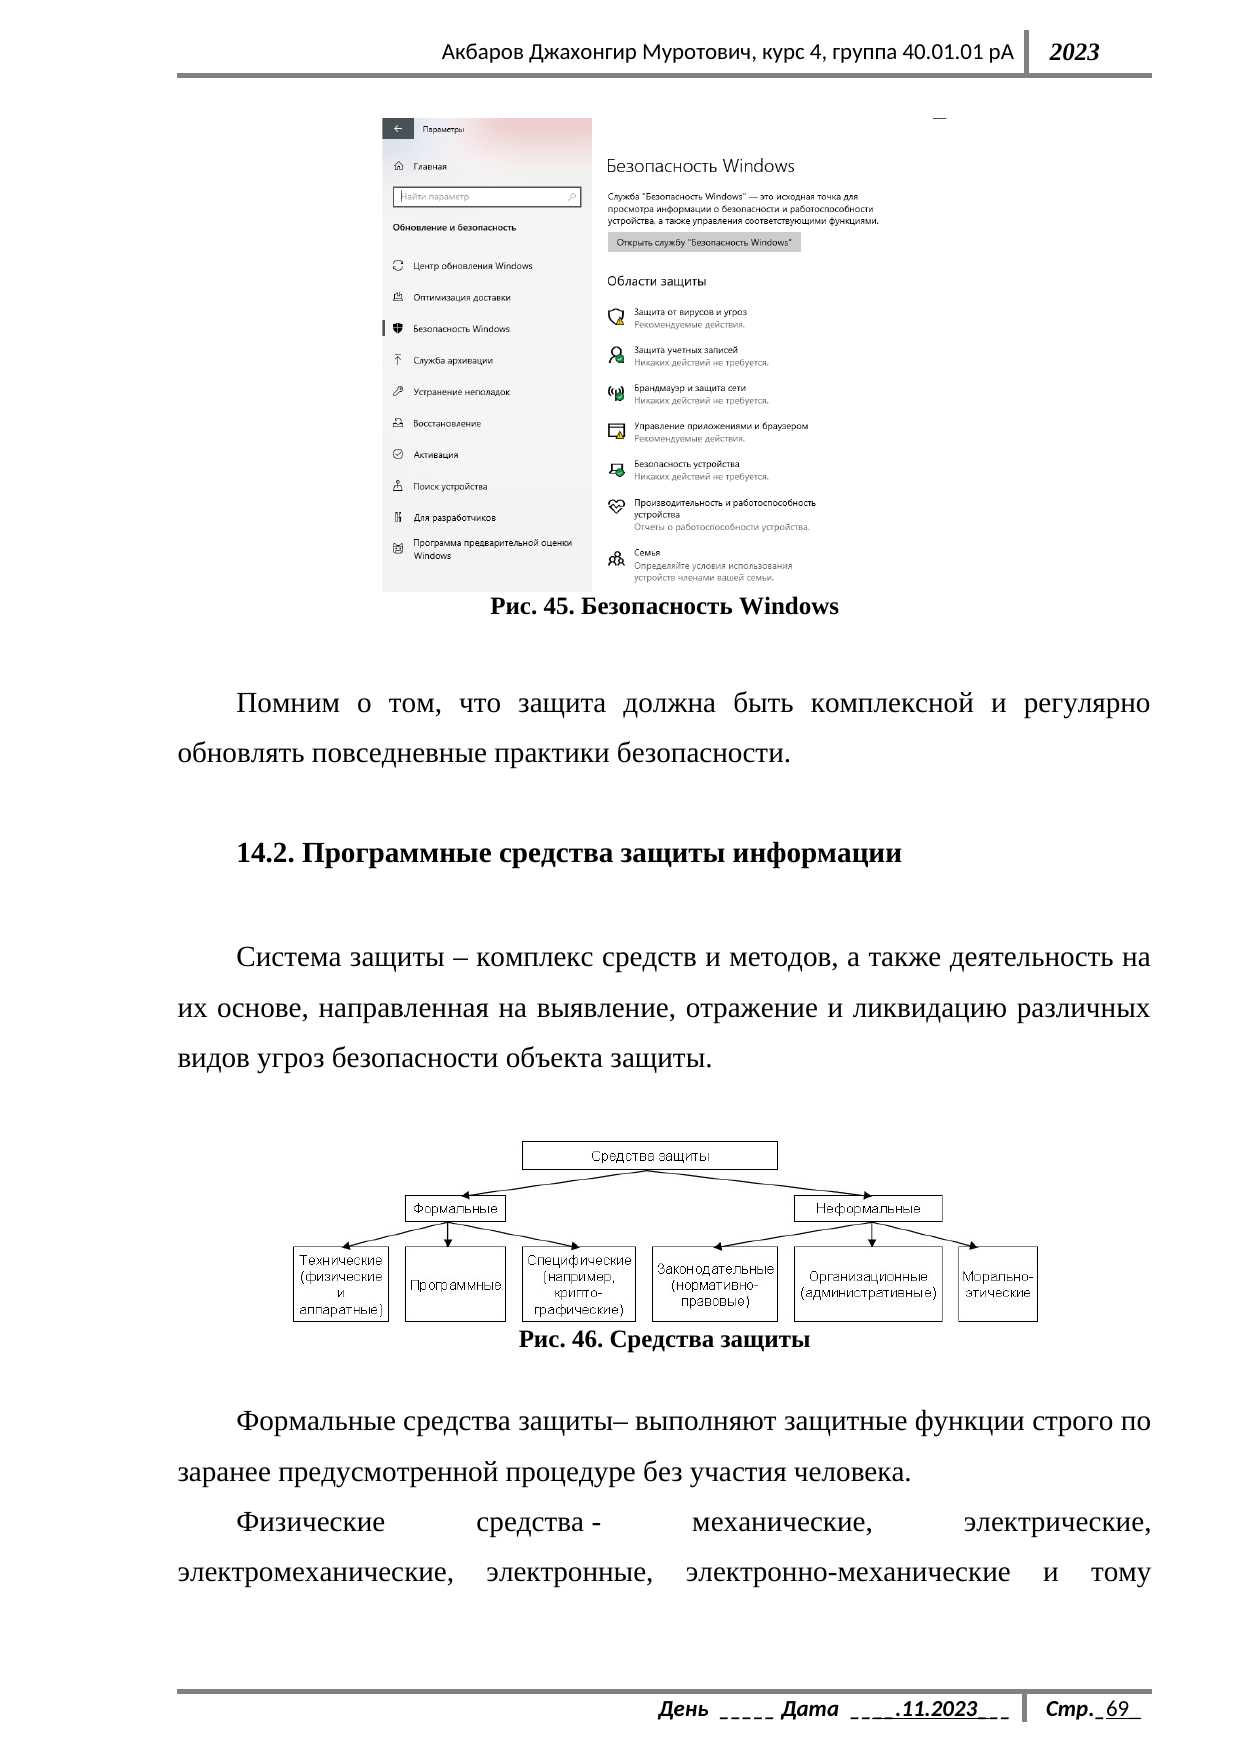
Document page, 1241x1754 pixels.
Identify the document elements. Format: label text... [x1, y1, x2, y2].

text Формальные средства защиты– выполняют защитные функции строго по заранее предусмотренной процедуре без участия человека. [177, 1403, 1152, 1487]
text Система защиты – комплекс средств и методов, а также деятельность на их основе, направленная на выявление, отражение и ликвидацию различных видов угроз безопасности объекта защиты. [177, 939, 1152, 1073]
list Рис. 46. Средства защиты [177, 1324, 1152, 1353]
picture [289, 1140, 1040, 1325]
subtitle Программные средства защиты информации [236, 836, 1152, 869]
text Помним о том, что защита должна быть комплексной и регулярно обновлять повседневные практики безопасности. [177, 685, 1152, 768]
picture [382, 118, 947, 592]
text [177, 1504, 1152, 1588]
text Рис. 45. Безопасность Windows [177, 591, 1152, 620]
